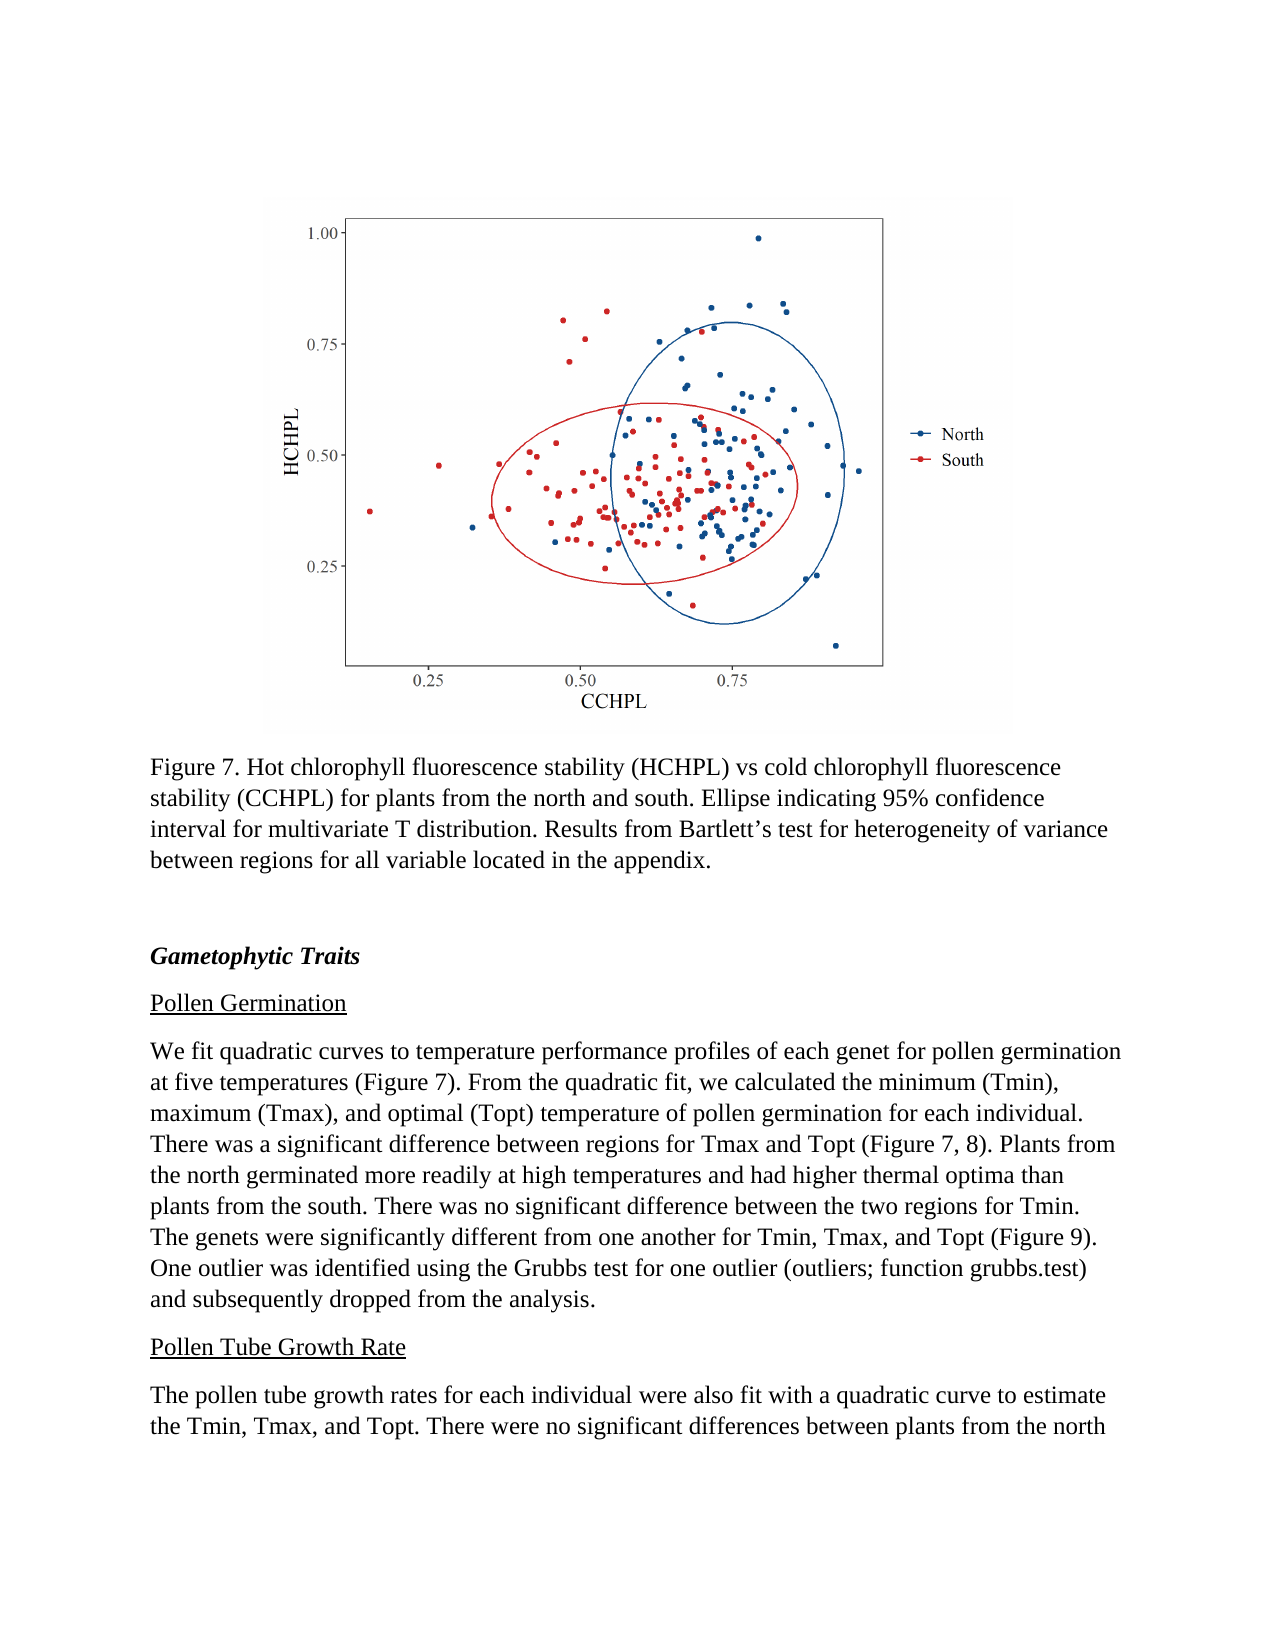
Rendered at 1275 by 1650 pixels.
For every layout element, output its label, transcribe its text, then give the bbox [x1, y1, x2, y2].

text We fit quadratic curves to temperature performance profiles of each genet for pollen germination at five temperatures (Figure 7). From the quadratic fit, we calculated the minimum (Tmin), maximum (Tmax), and optimal (Topt) temperature of pollen germination for each individual. There was a significant difference between regions for Tmax and Topt (Figure 7, 8). Plants from the north germinated more readily at high temperatures and had higher thermal optima than plants from the south. There was no significant difference between the two regions for Tmin. The genets were significantly different from one another for Tmin, Tmax, and Topt (Figure 9). One outlier was identified using the Grubbs test for one outlier (outliers; function grubbs.test) and subsequently dropped from the analysis. [150, 1036, 1125, 1313]
text Gametophytic Traits [150, 941, 1125, 969]
picture [262, 197, 1013, 734]
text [150, 1380, 1125, 1440]
text Pollen Tube Growth Rate [150, 1332, 1125, 1361]
text Pollen Germination [150, 988, 1125, 1017]
text Figure 7. Hot chlorophyll fluorescence stability (HCHPL) vs cold chlorophyll fluorescence stability (CCHPL) for plants from the north and south. Ellipse indicating 95% confidence interval for multivariate T distribution. Results from Bartlett’s test for heterogeneity of variance between regions for all variable located in the appendix. [150, 752, 1125, 874]
